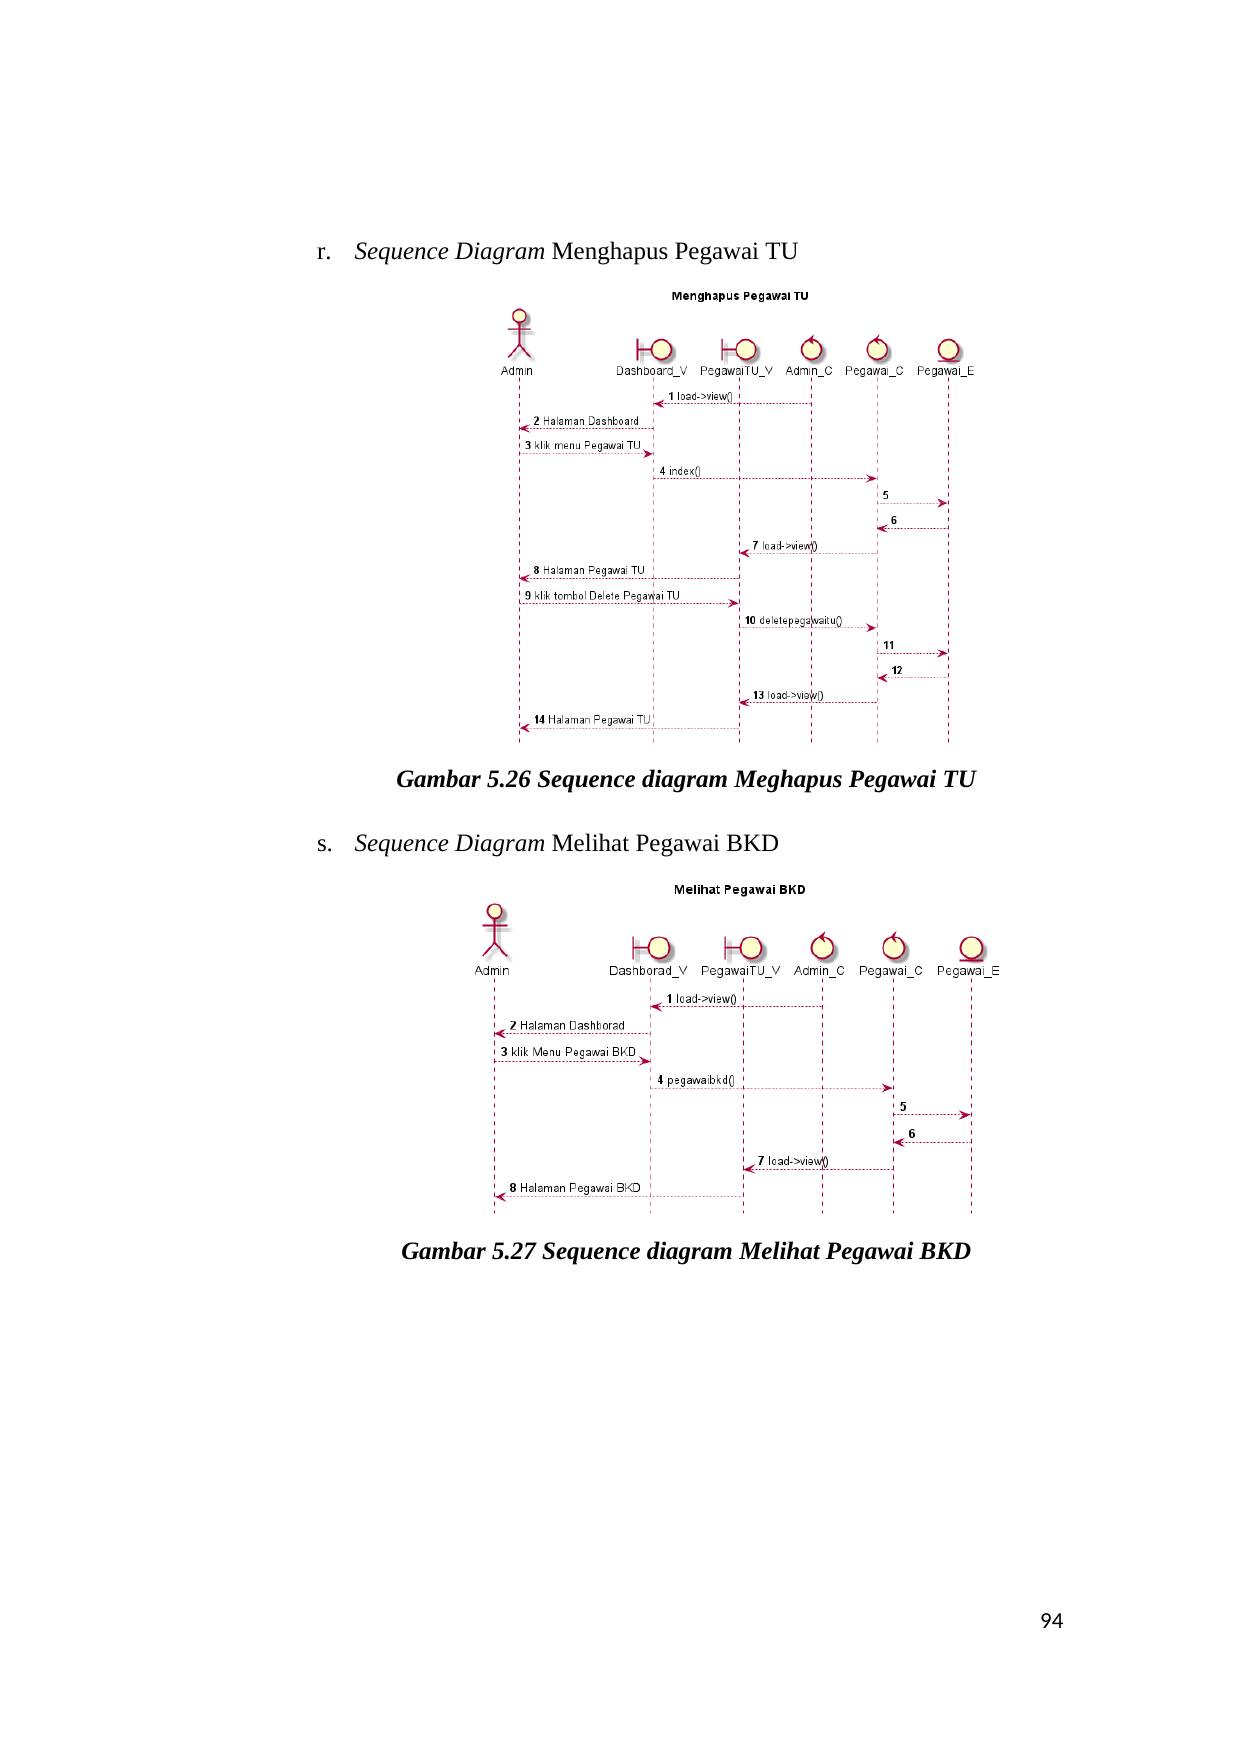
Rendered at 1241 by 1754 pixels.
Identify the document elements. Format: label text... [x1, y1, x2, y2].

picture [467, 871, 1009, 1222]
list Sequence Diagram Menghapus Pegawai TU [317, 236, 1063, 265]
text Gambar 5.26 Sequence diagram Meghapus Pegawai TU [311, 764, 1063, 793]
list Sequence Diagram Melihat Pegawai BKD [317, 828, 1063, 857]
text Gambar 5.27 Sequence diagram Melihat Pegawai BKD [311, 1236, 1063, 1265]
picture [494, 279, 983, 751]
